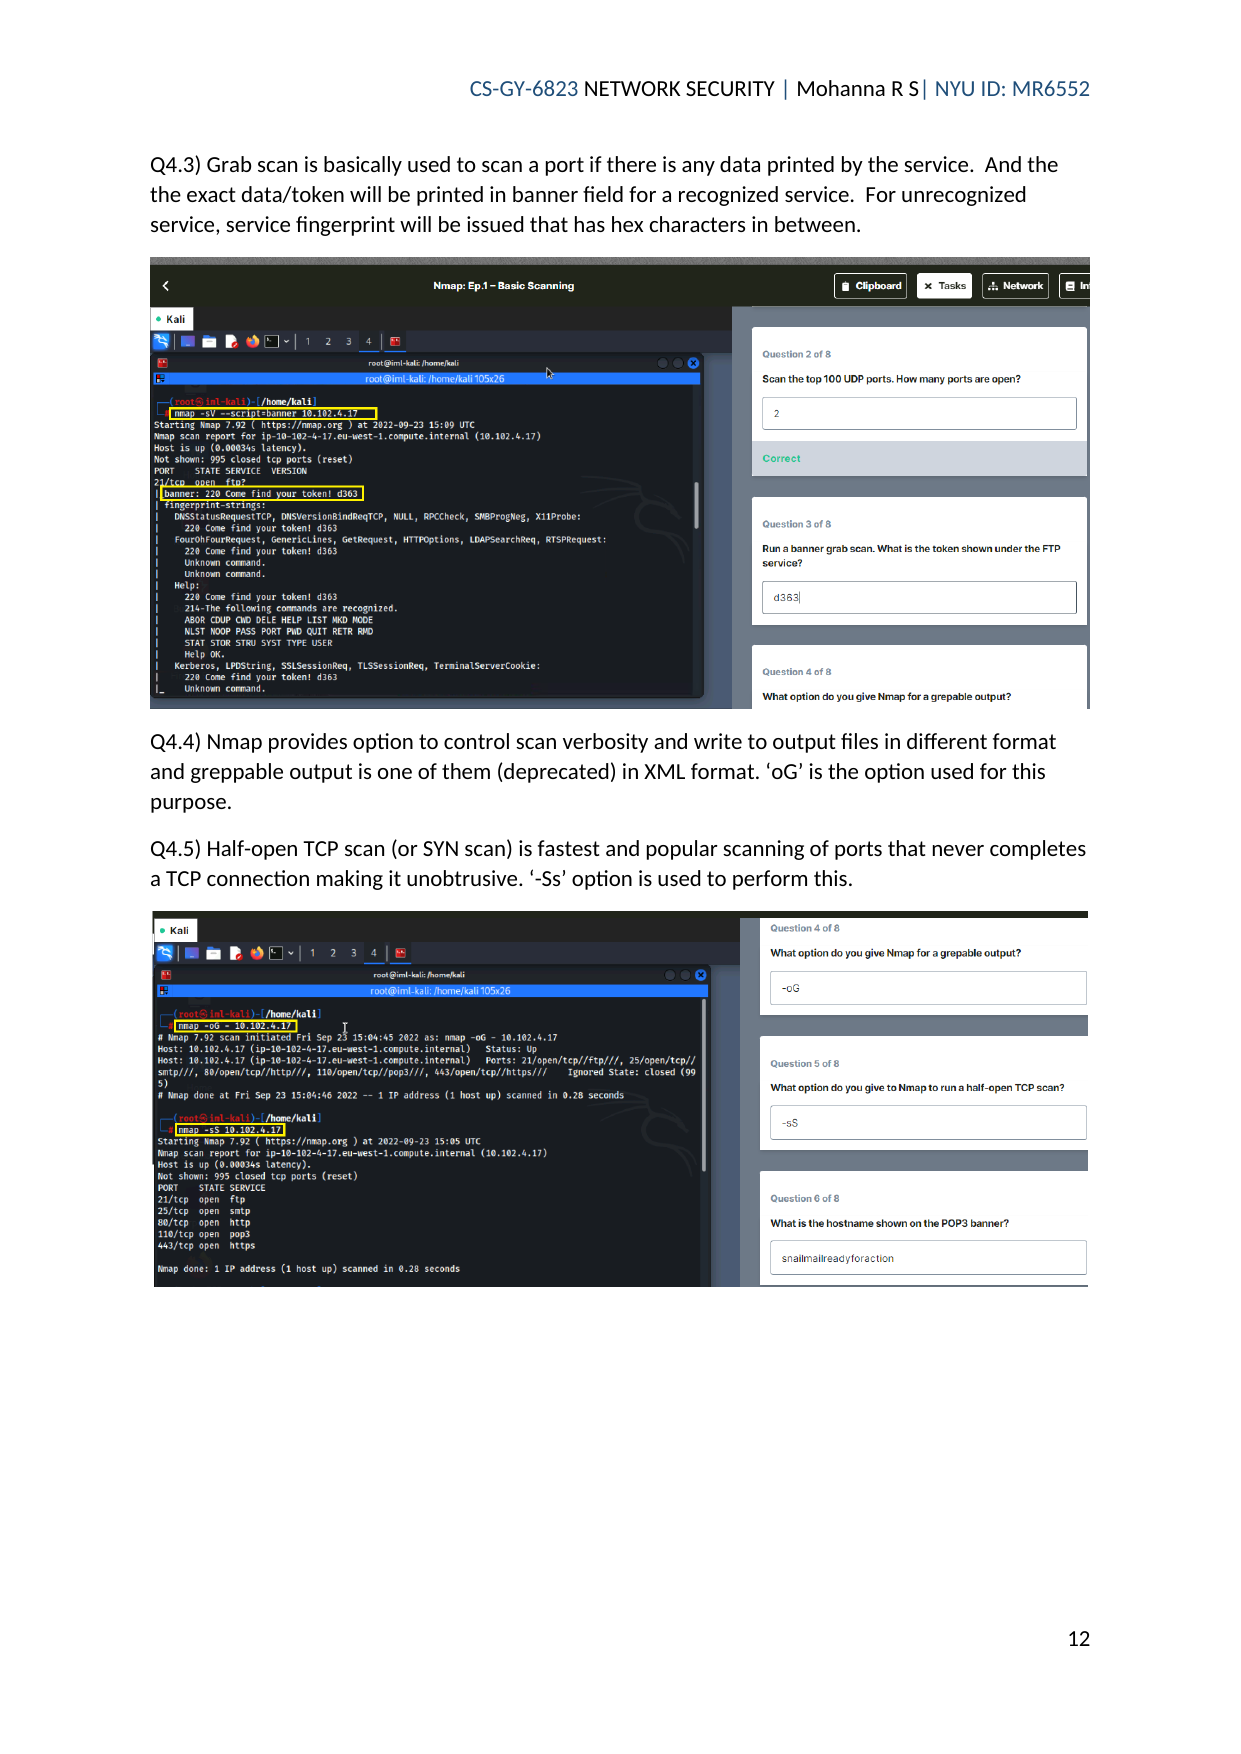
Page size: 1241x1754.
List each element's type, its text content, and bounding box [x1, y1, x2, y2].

text Q4.5) Half-open TCP scan (or SYN scan) is fastest and popular scanning of ports that never completes a TCP connection making it unobtrusive. ‘-Ss’ option is used to perform this. [150, 834, 1090, 893]
picture [150, 257, 1090, 709]
text Q4.3) Grab scan is basically used to scan a port if there is any data printed by the service. And the the exact data/token will be printed in banner field for a recognized service. For unrecognized service, service fingerprint will be issued that has hex characters in between. [150, 150, 1090, 238]
text Q4.4) Nmap provides option to control scan verbosity and write to output files in different format and greppable output is one of them (deprecated) in XML format. ‘oG’ is the option used for this purpose. [150, 727, 1090, 816]
picture [150, 911, 1088, 1301]
